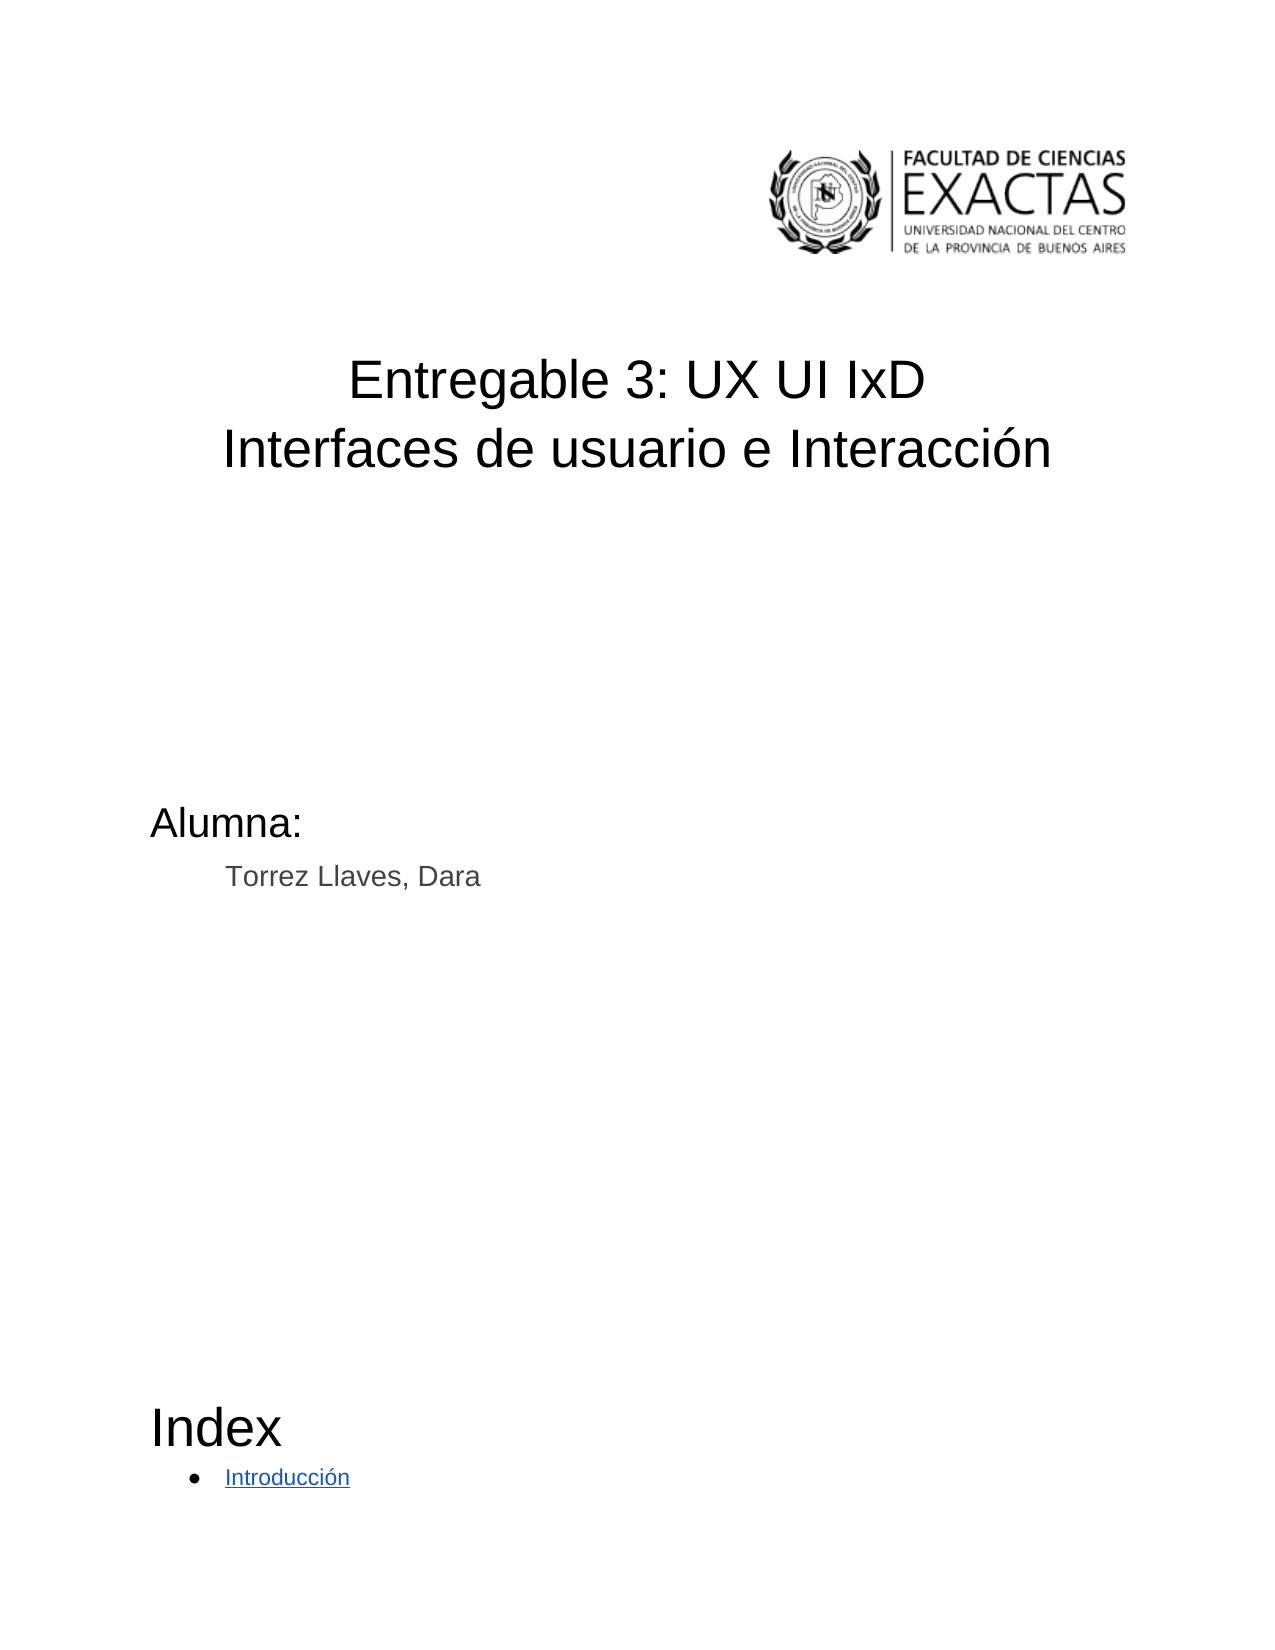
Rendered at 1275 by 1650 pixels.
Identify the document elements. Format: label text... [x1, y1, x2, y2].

list Introducción [187, 1464, 1125, 1490]
title Index [150, 1395, 1125, 1458]
picture [768, 150, 1125, 254]
title Entregable 3: UX UI IxD [150, 348, 1125, 410]
title Interfaces de usuario e Interacción‎ [150, 416, 1125, 478]
subtitle Alumna: [150, 798, 1125, 846]
text Torrez Llaves, Dara [150, 859, 1125, 892]
